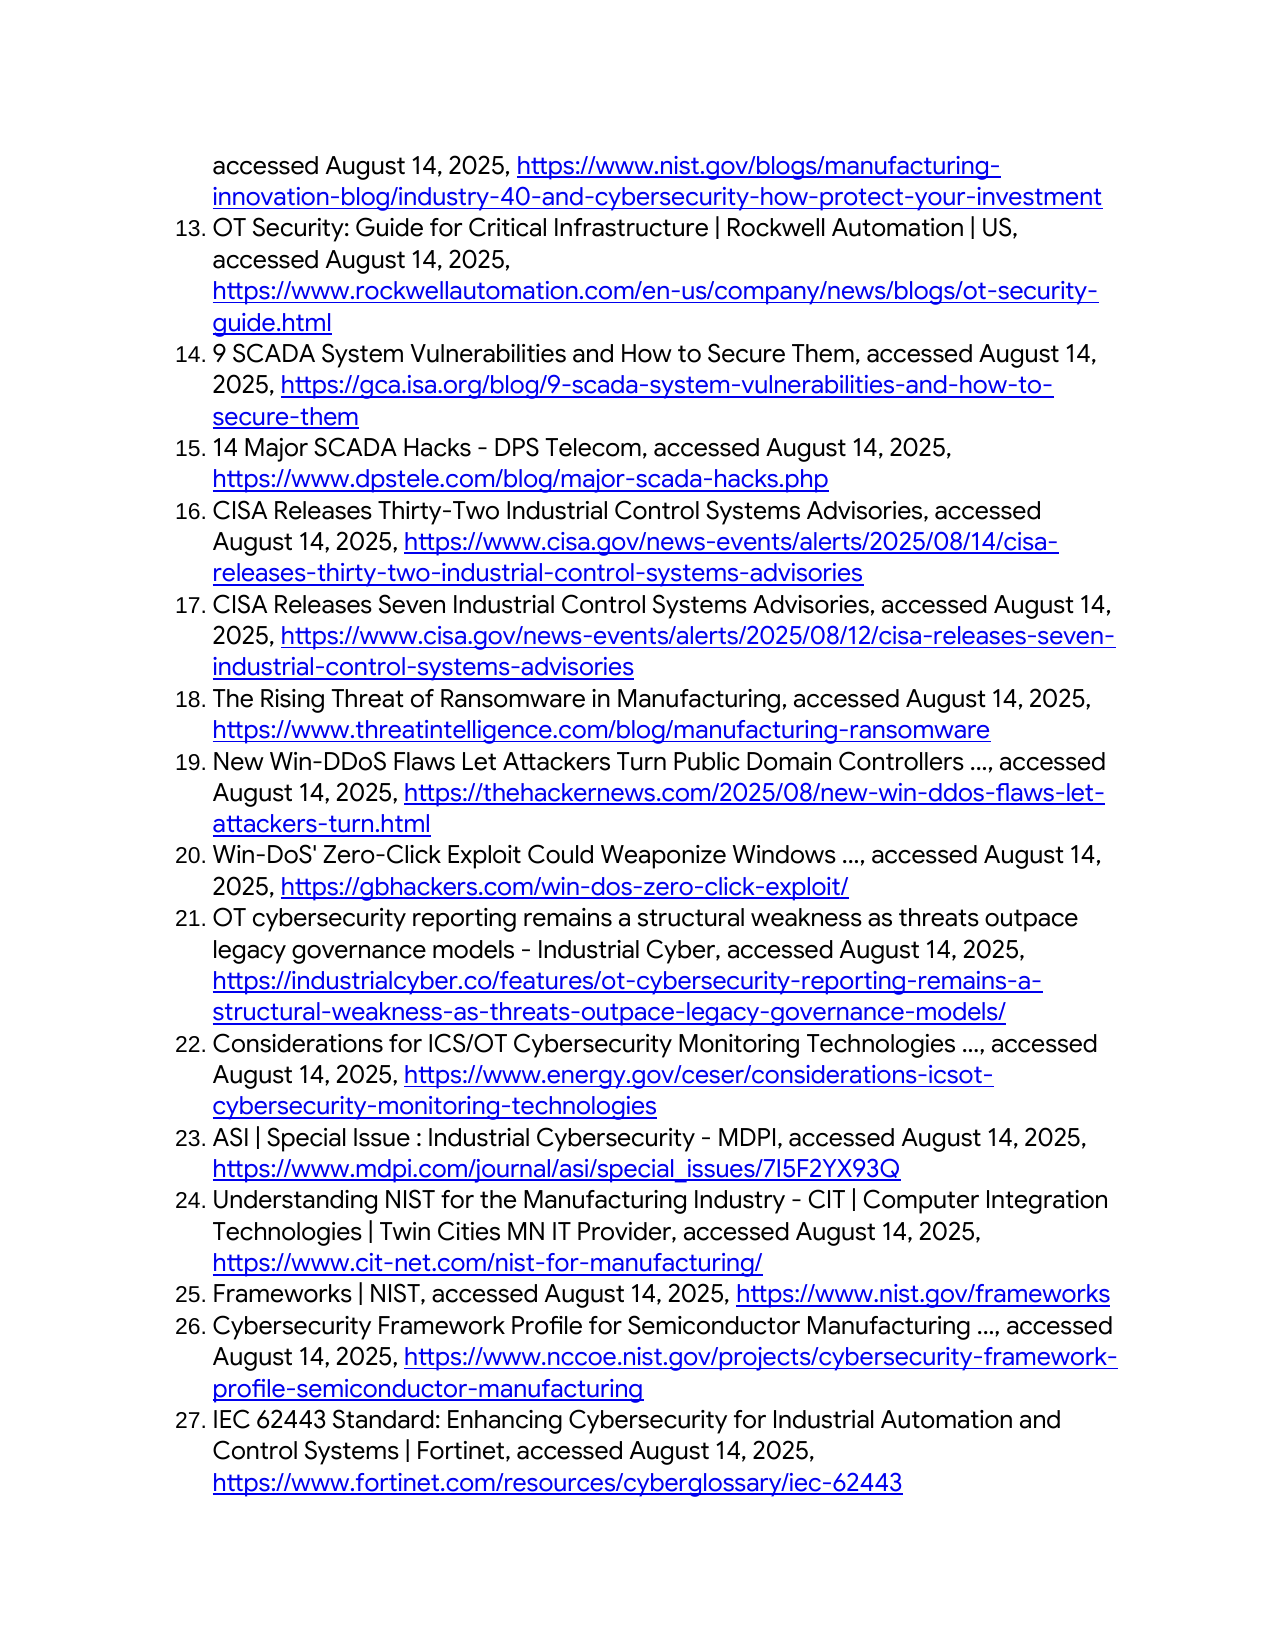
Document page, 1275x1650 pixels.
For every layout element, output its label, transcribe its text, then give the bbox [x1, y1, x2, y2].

list Understanding NIST for the Manufacturing Industry - CIT | Computer Integration Technologies | Twin Cities MN IT Provider, accessed August 14, 2025, https://www.cit-net.com/nist-for-manufacturing/ [175, 1185, 1125, 1279]
list CISA Releases Thirty-Two Industrial Control Systems Advisories, accessed August 14, 2025, https://www.cisa.gov/news-events/alerts/2025/08/14/cisa-releases-thirty-two-industrial-control-systems-advisories [175, 495, 1125, 589]
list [175, 150, 1125, 213]
list OT Security: Guide for Critical Infrastructure | Rockwell Automation | US, accessed August 14, 2025, https://www.rockwellautomation.com/en-us/company/news/blogs/ot-security-guide.html [175, 213, 1125, 338]
list 9 SCADA System Vulnerabilities and How to Secure Them, accessed August 14, 2025, https://gca.isa.org/blog/9-scada-system-vulnerabilities-and-how-to-secure-them [175, 338, 1125, 432]
list ASI | Special Issue : Industrial Cybersecurity - MDPI, accessed August 14, 2025, https://www.mdpi.com/journal/asi/special_issues/7I5F2YX93Q [175, 1122, 1125, 1185]
list CISA Releases Seven Industrial Control Systems Advisories, accessed August 14, 2025, https://www.cisa.gov/news-events/alerts/2025/08/12/cisa-releases-seven-industrial-control-systems-advisories [175, 589, 1125, 683]
list 14 Major SCADA Hacks - DPS Telecom, accessed August 14, 2025, https://www.dpstele.com/blog/major-scada-hacks.php [175, 432, 1125, 495]
list The Rising Threat of Ransomware in Manufacturing, accessed August 14, 2025, https://www.threatintelligence.com/blog/manufacturing-ransomware [175, 683, 1125, 746]
list OT cybersecurity reporting remains a structural weakness as threats outpace legacy governance models - Industrial Cyber, accessed August 14, 2025, https://industrialcyber.co/features/ot-cybersecurity-reporting-remains-a-structural-weakness-as-threats-outpace-legacy-governance-models/ [175, 902, 1125, 1028]
list Considerations for ICS/OT Cybersecurity Monitoring Technologies ..., accessed August 14, 2025, https://www.energy.gov/ceser/considerations-icsot-cybersecurity-monitoring-technologies [175, 1028, 1125, 1122]
list New Win-DDoS Flaws Let Attackers Turn Public Domain Controllers ..., accessed August 14, 2025, https://thehackernews.com/2025/08/new-win-ddos-flaws-let-attackers-turn.html [175, 746, 1125, 840]
list IEC 62443 Standard: Enhancing Cybersecurity for Industrial Automation and Control Systems | Fortinet, accessed August 14, 2025, https://www.fortinet.com/resources/cyberglossary/iec-62443 [175, 1404, 1125, 1498]
list Win-DoS' Zero-Click Exploit Could Weaponize Windows ..., accessed August 14, 2025, https://gbhackers.com/win-dos-zero-click-exploit/ [175, 840, 1125, 902]
list Frameworks | NIST, accessed August 14, 2025, https://www.nist.gov/frameworks [175, 1279, 1125, 1310]
list Cybersecurity Framework Profile for Semiconductor Manufacturing ..., accessed August 14, 2025, https://www.nccoe.nist.gov/projects/cybersecurity-framework-profile-semiconductor-manufacturing [175, 1310, 1125, 1404]
